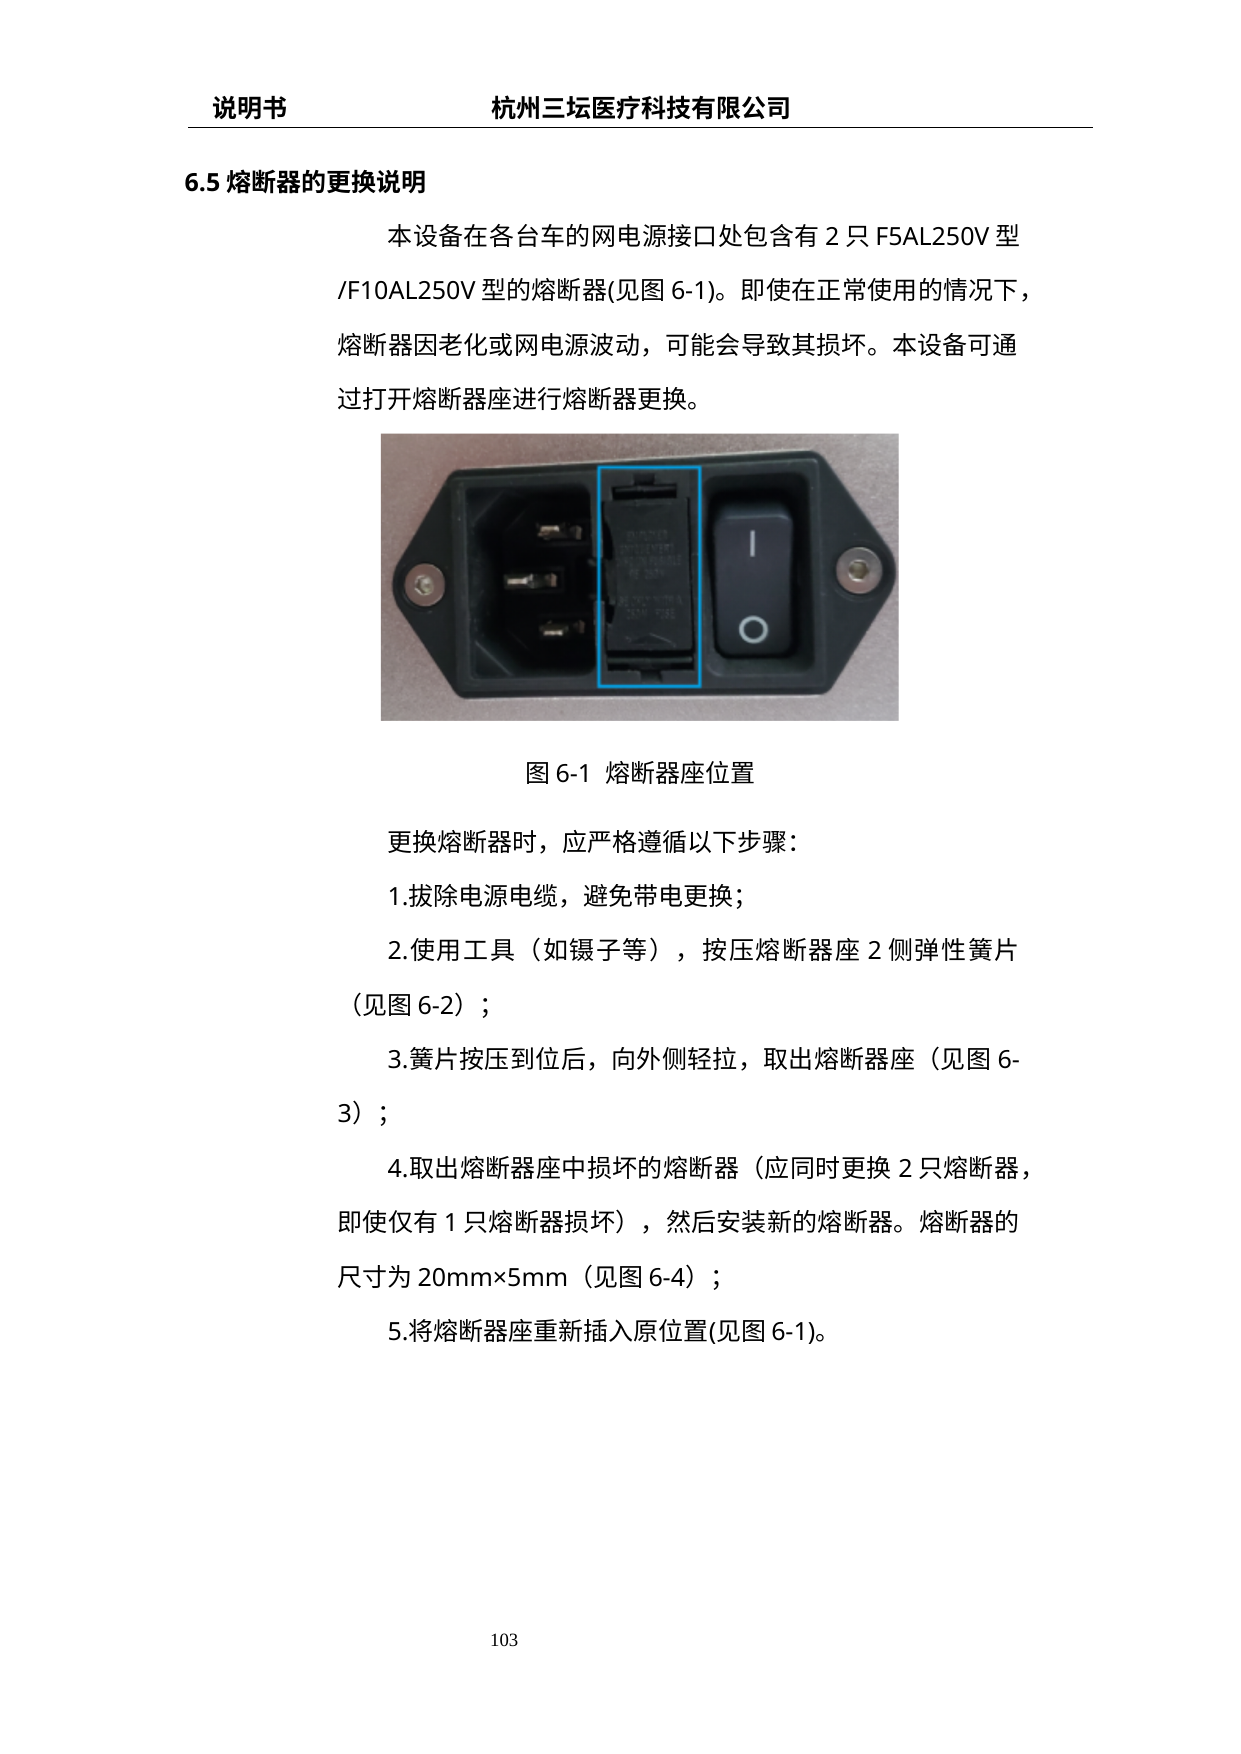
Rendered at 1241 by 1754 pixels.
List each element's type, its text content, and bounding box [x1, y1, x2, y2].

subtitle 6.5 熔断器的更换说明 [184, 162, 1071, 198]
picture [381, 434, 898, 720]
text 图6-1 熔断器座位置 [187, 739, 1093, 804]
text 更换熔断器时，应严格遵循以下步骤： [337, 822, 1020, 858]
text 2.使用工具（如镊子等），按压熔断器座2侧弹性簧片（见图6-2）； [337, 931, 1020, 1021]
text 1.拔除电源电缆，避免带电更换； [337, 876, 1020, 913]
text 3.簧片按压到位后，向外侧轻拉，取出熔断器座（见图6-3）； [337, 1039, 1020, 1130]
text 本设备在各台车的网电源接口处包含有2只F5AL250V型/F10AL250V型的熔断器(见图6-1)。即使在正常使用的情况下，熔断器因老化或网电源波动，可能会导致其损坏。本设备可通过打开熔断器座进行熔断器更换。 [337, 216, 1020, 416]
text 5.将熔断器座重新插入原位置(见图6-1)。 [337, 1311, 1020, 1348]
text 4.取出熔断器座中损坏的熔断器（应同时更换2只熔断器，即使仅有1只熔断器损坏），然后安装新的熔断器。熔断器的尺寸为20mm×5mm（见图6-4）； [337, 1148, 1020, 1293]
